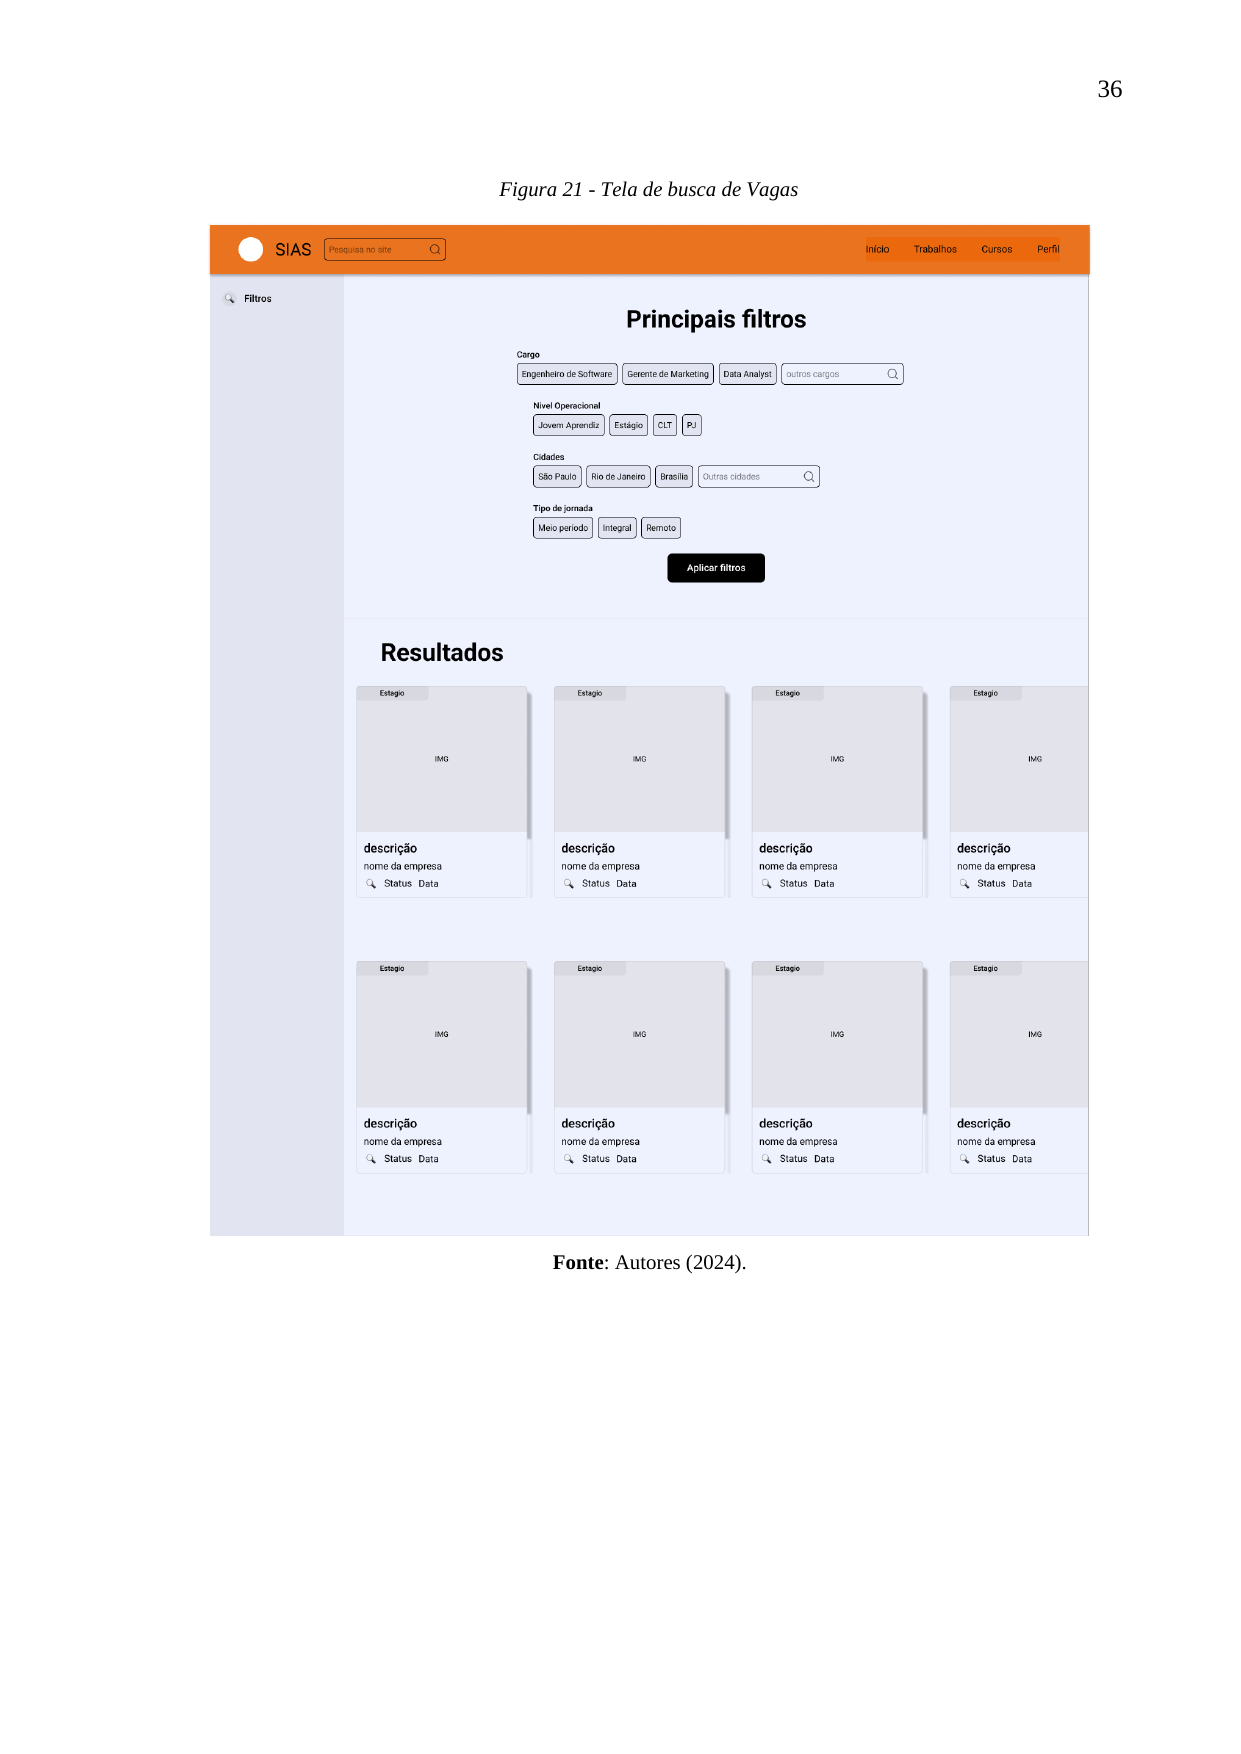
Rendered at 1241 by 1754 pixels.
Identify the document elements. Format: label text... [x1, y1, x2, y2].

picture [206, 222, 1093, 1236]
text Fonte: Autores (2024). [177, 1249, 1122, 1274]
text Figura 21 - Tela de busca de Vagas [177, 177, 1122, 201]
